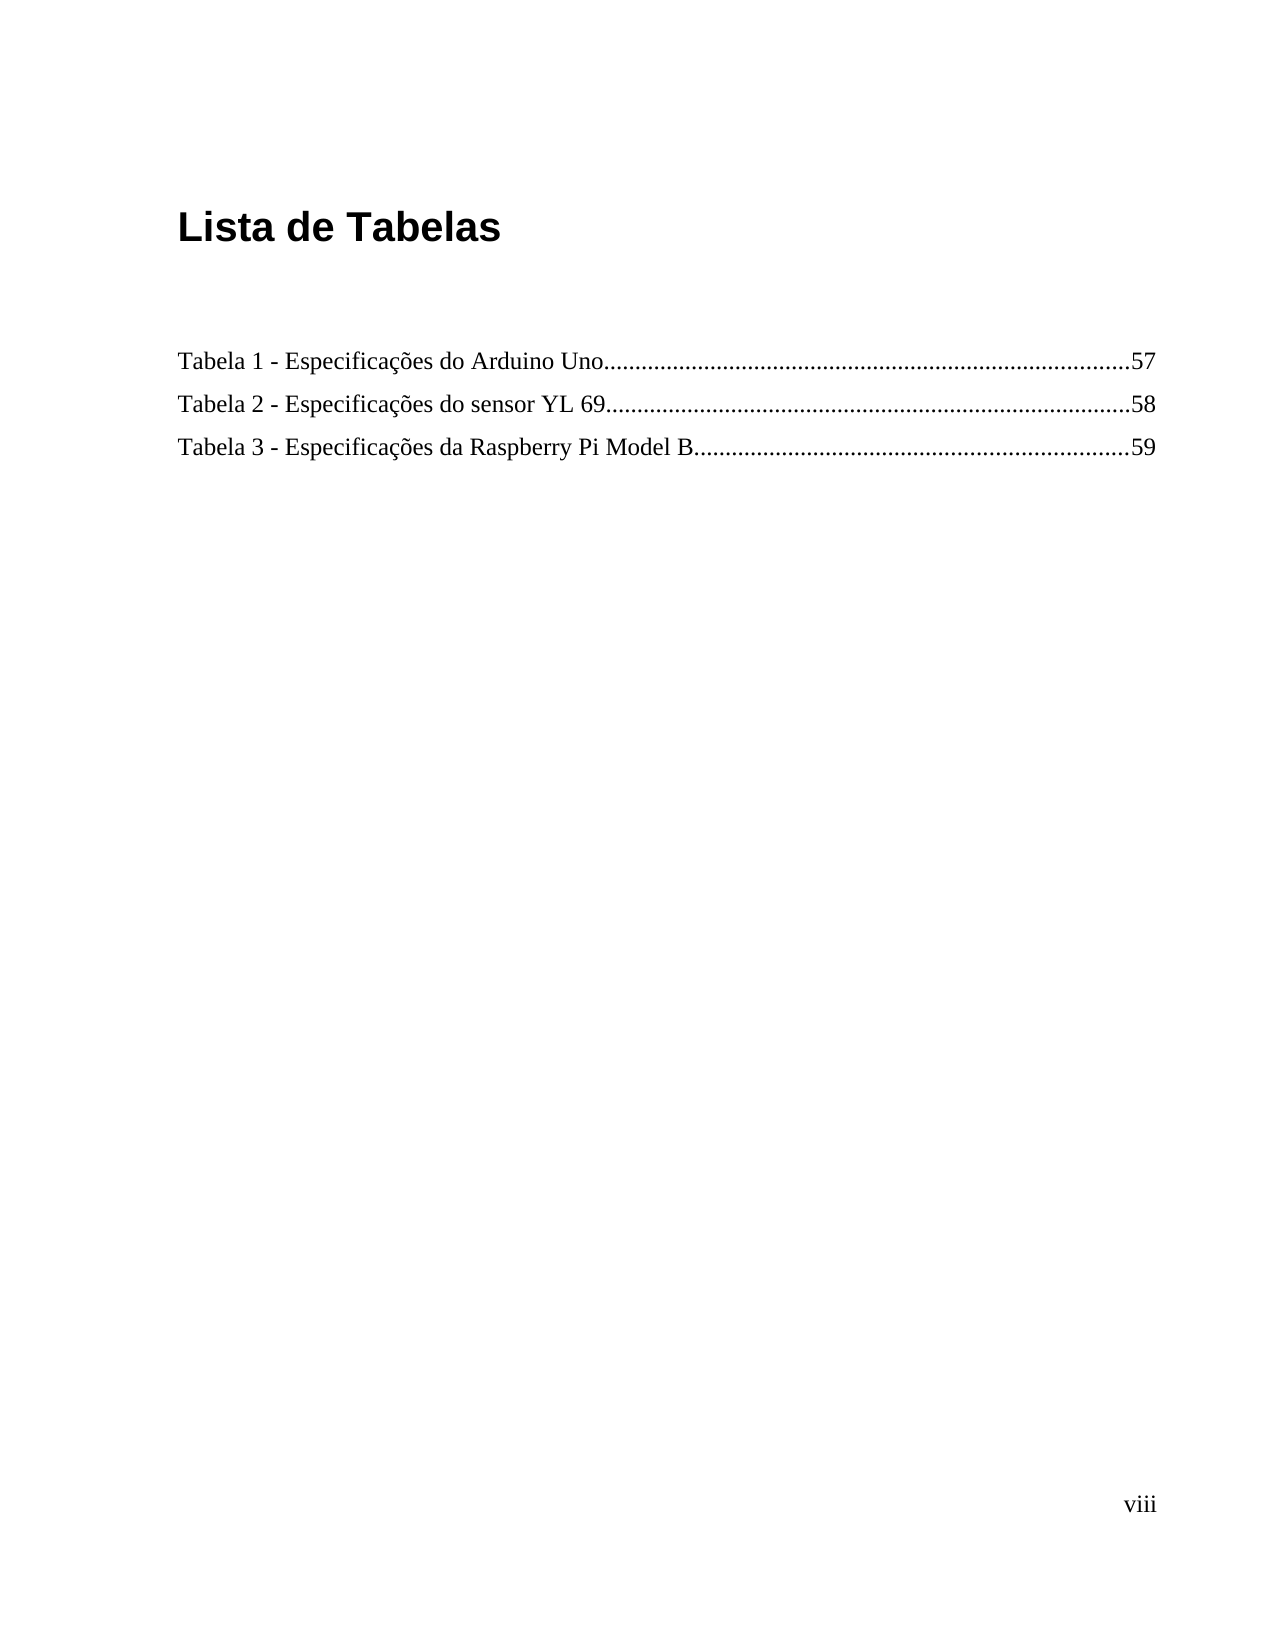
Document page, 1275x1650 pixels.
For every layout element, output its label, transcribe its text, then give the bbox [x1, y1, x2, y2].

text Tabela 2 - Especificações do sensor YL 69 58 [177, 389, 1157, 418]
subtitle Lista de Tabelas [177, 202, 1157, 250]
text Tabela 1 - Especificações do Arduino Uno. 57 [177, 346, 1157, 375]
text Tabela 3 - Especificações da Raspberry Pi Model B. 59 [177, 432, 1157, 461]
